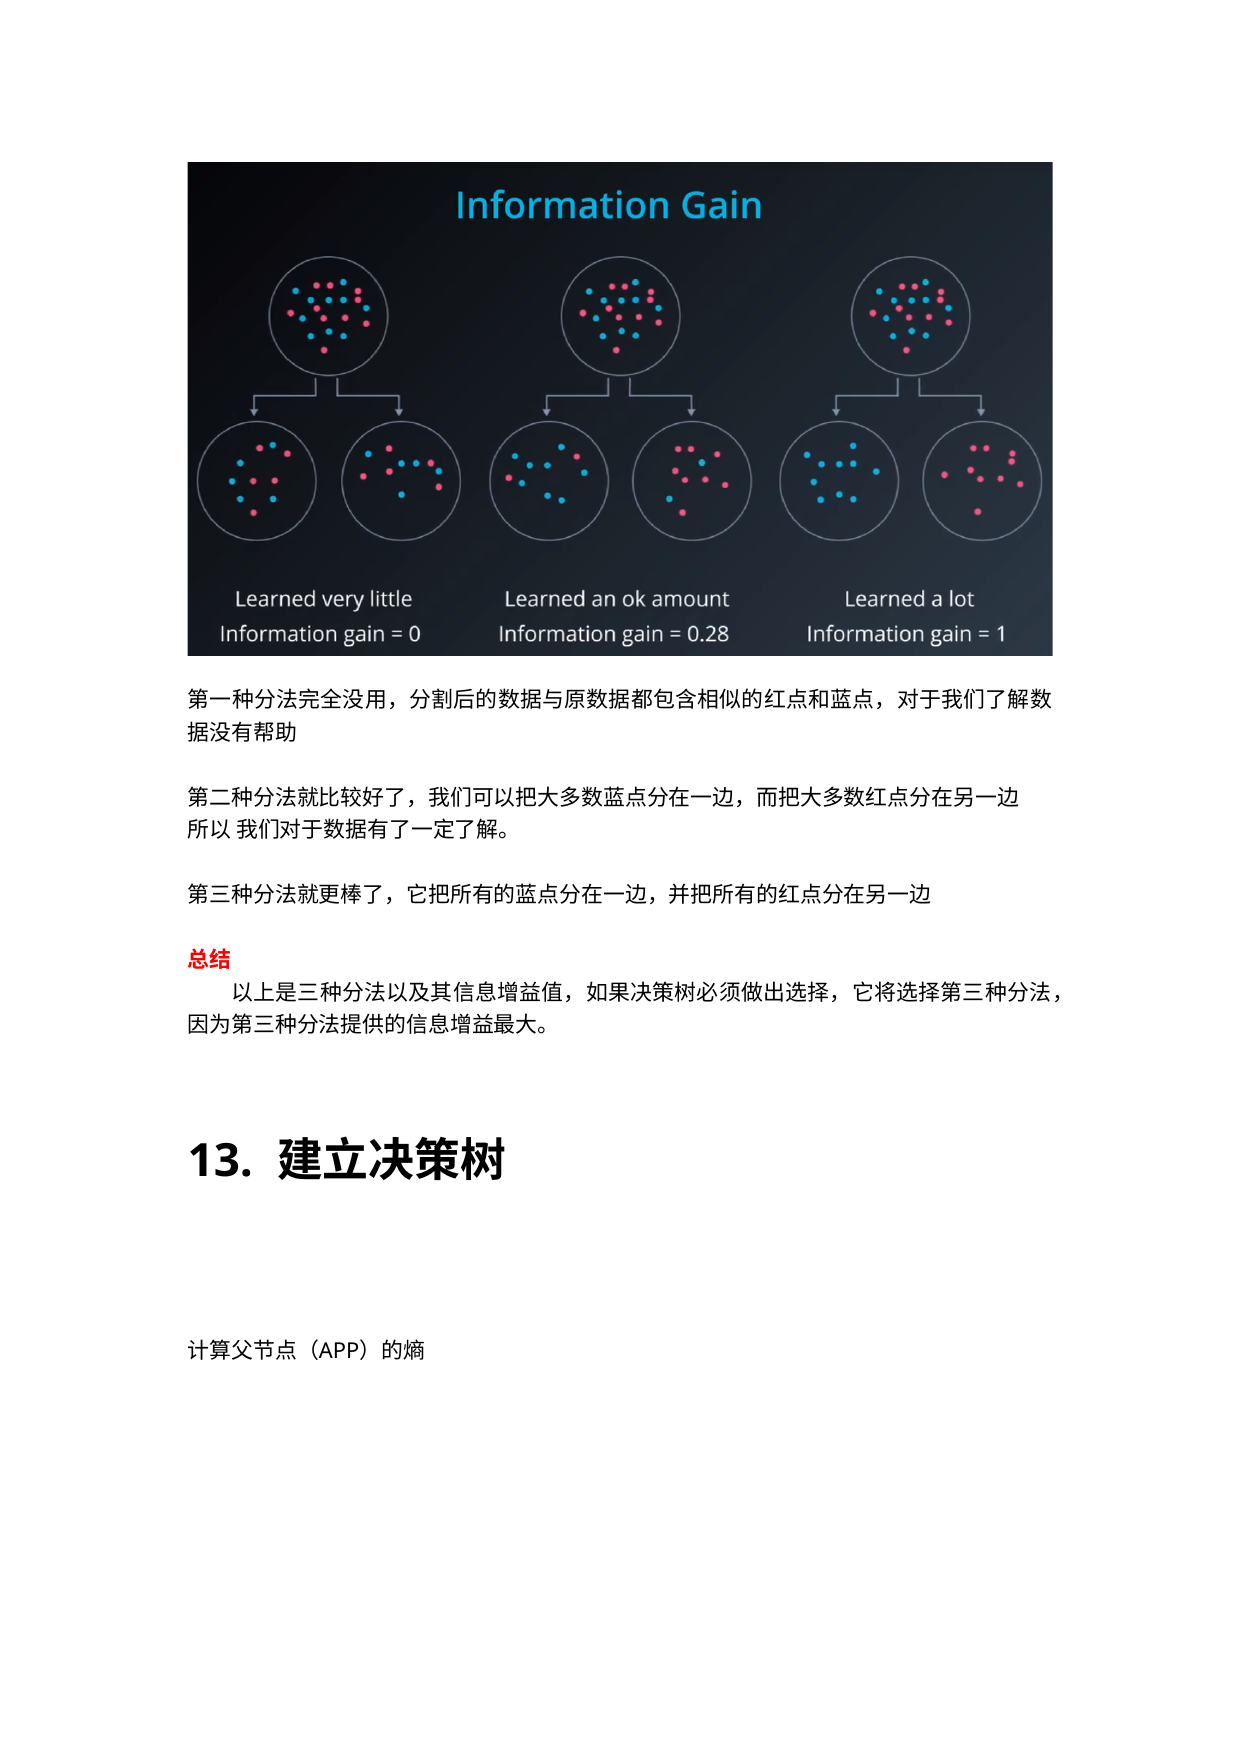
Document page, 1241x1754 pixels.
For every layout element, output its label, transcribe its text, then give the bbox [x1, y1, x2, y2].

picture [187, 162, 1053, 656]
text 第三种分法就更棒了，它把所有的蓝点分在一边，并把所有的红点分在另一边 [187, 877, 1053, 909]
text 总结 [187, 942, 1053, 974]
text 第二种分法就比较好了，我们可以把大多数蓝点分在一边，而把大多数红点分在另一边 [187, 779, 1053, 812]
text 第一种分法完全没用，分割后的数据与原数据都包含相似的红点和蓝点，对于我们了解数据没有帮助 [187, 682, 1053, 747]
subtitle 13. 建立决策树 [187, 1107, 1053, 1205]
text 所以 我们对于数据有了一定了解。 [187, 812, 1053, 844]
text 计算父节点（APP）的熵 [187, 1333, 1053, 1366]
text 以上是三种分法以及其信息增益值，如果决策树必须做出选择，它将选择第三种分法，因为第三种分法提供的信息增益最大。 [187, 974, 1053, 1039]
